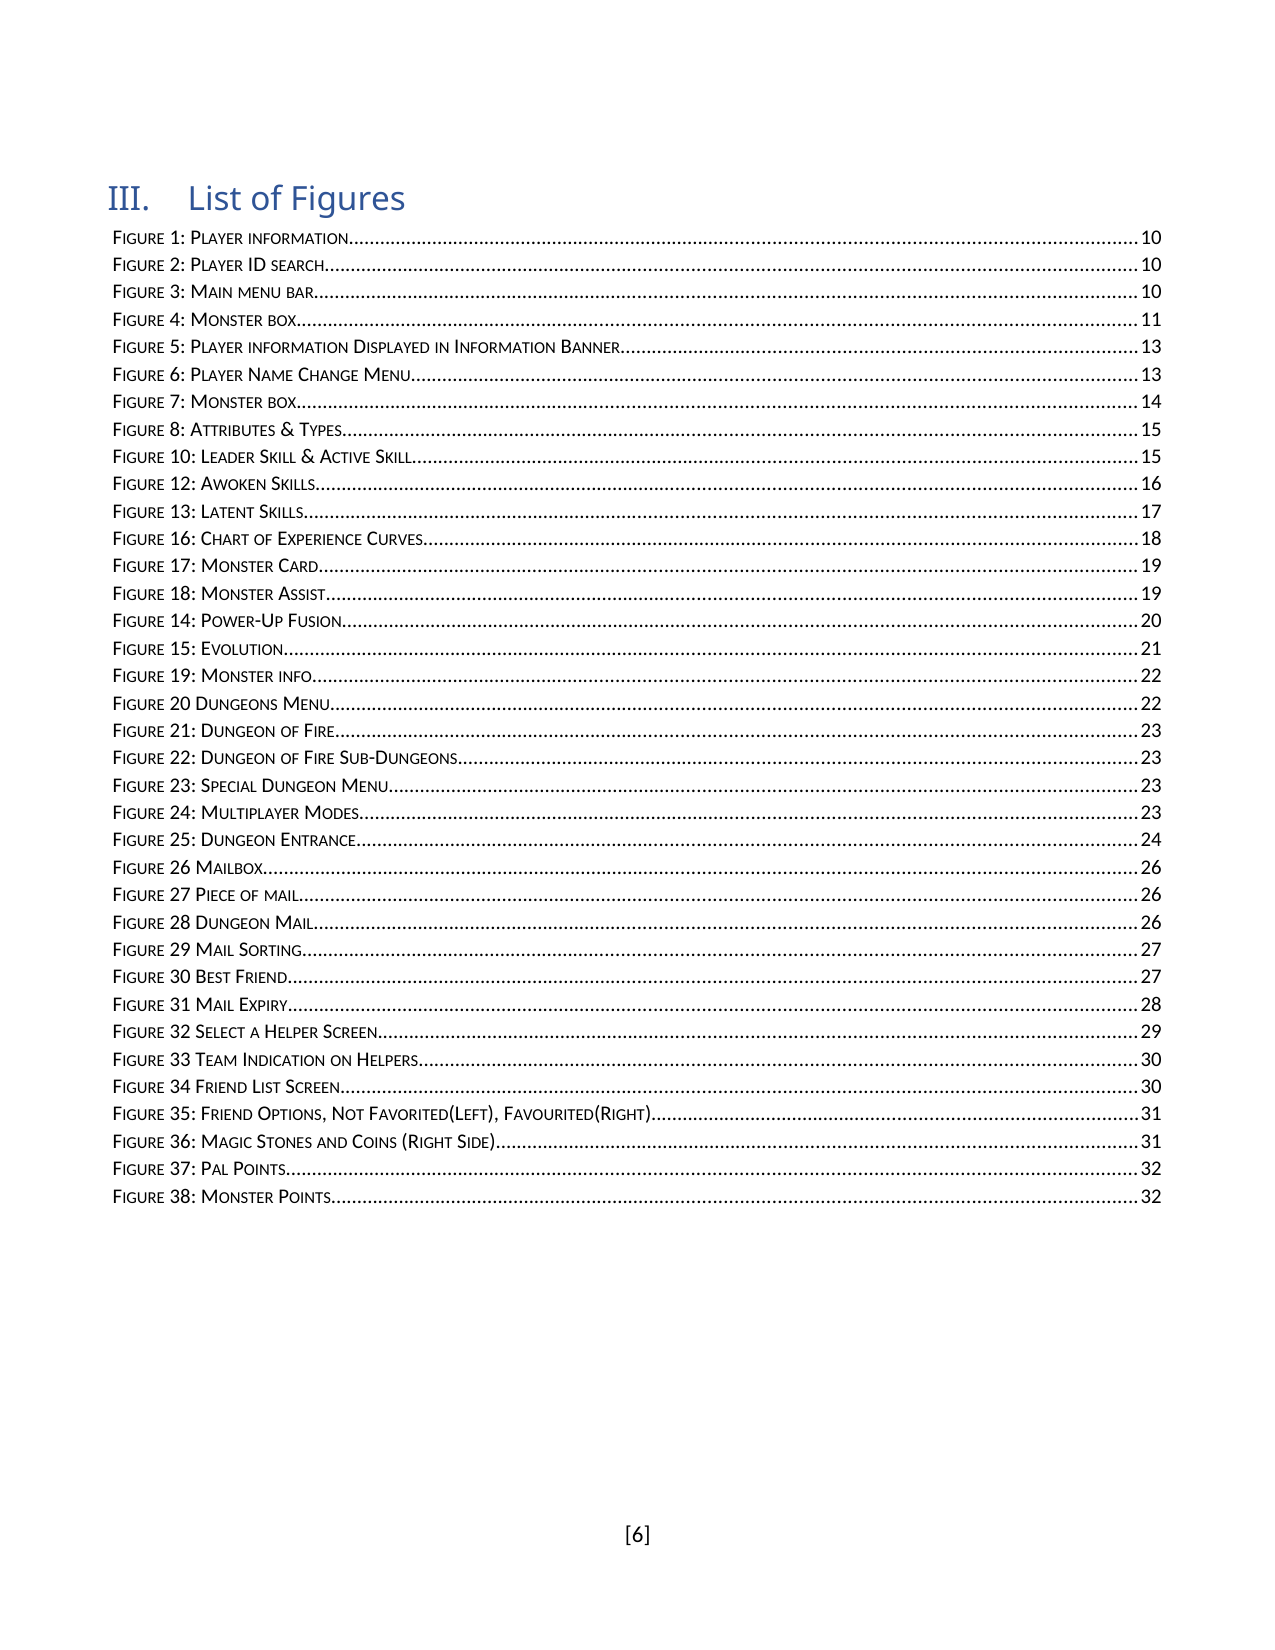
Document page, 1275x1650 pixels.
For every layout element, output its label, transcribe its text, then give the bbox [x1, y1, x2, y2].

text Figure 8: Attributes & Types 15 [112, 416, 1162, 441]
text Figure 35: Friend Options, Not Favorited(Left), Favourited(Right) 31 [112, 1101, 1162, 1126]
text Figure 33 Team Indication on Helpers 30 [112, 1046, 1162, 1071]
text Figure 36: Magic Stones and Coins (Right Side) 31 [112, 1128, 1162, 1153]
text Figure 22: Dungeon of Fire Sub-Dungeons 23 [112, 744, 1162, 770]
text Figure 6: Player Name Change Menu 13 [112, 361, 1162, 386]
text Figure 27 Piece of mail 26 [112, 881, 1162, 907]
text Figure 2: Player ID search 10 [112, 251, 1162, 277]
text Figure 3: Main menu bar 10 [112, 279, 1162, 304]
text Figure 4: Monster box 11 [112, 306, 1162, 332]
text Figure 18: Monster Assist 19 [112, 580, 1162, 606]
text Figure 7: Monster box 14 [112, 388, 1162, 414]
text Figure 17: Monster Card 19 [112, 553, 1162, 578]
text Figure 13: Latent Skills 17 [112, 498, 1162, 523]
text List of Figures [150, 175, 1162, 220]
text Figure 30 Best Friend 27 [112, 964, 1162, 989]
text Figure 28 Dungeon Mail 26 [112, 909, 1162, 934]
text Figure 21: Dungeon of Fire 23 [112, 717, 1162, 742]
text Figure 20 Dungeons Menu 22 [112, 690, 1162, 715]
text Figure 12: Awoken Skills 16 [112, 471, 1162, 496]
text Figure 31 Mail Expiry 28 [112, 991, 1162, 1016]
text Figure 34 Friend List Screen 30 [112, 1073, 1162, 1099]
text Figure 10: Leader Skill & Active Skill 15 [112, 443, 1162, 468]
text Figure 16: Chart of Experience Curves 18 [112, 525, 1162, 551]
text Figure 1: Player information 10 [112, 224, 1162, 249]
text Figure 38: Monster Points 32 [112, 1183, 1162, 1208]
text Figure 32 Select a Helper Screen 29 [112, 1018, 1162, 1044]
text Figure 26 Mailbox 26 [112, 854, 1162, 879]
text Figure 14: Power-Up Fusion 20 [112, 607, 1162, 633]
text Figure 24: Multiplayer Modes 23 [112, 799, 1162, 825]
text Figure 19: Monster info 22 [112, 662, 1162, 688]
text Figure 25: Dungeon Entrance 24 [112, 827, 1162, 852]
text Figure 23: Special Dungeon Menu 23 [112, 772, 1162, 797]
text Figure 5: Player information Displayed in Information Banner 13 [112, 333, 1162, 359]
text Figure 15: Evolution 21 [112, 635, 1162, 660]
text Figure 29 Mail Sorting 27 [112, 936, 1162, 962]
text Figure 37: Pal Points 32 [112, 1155, 1162, 1181]
